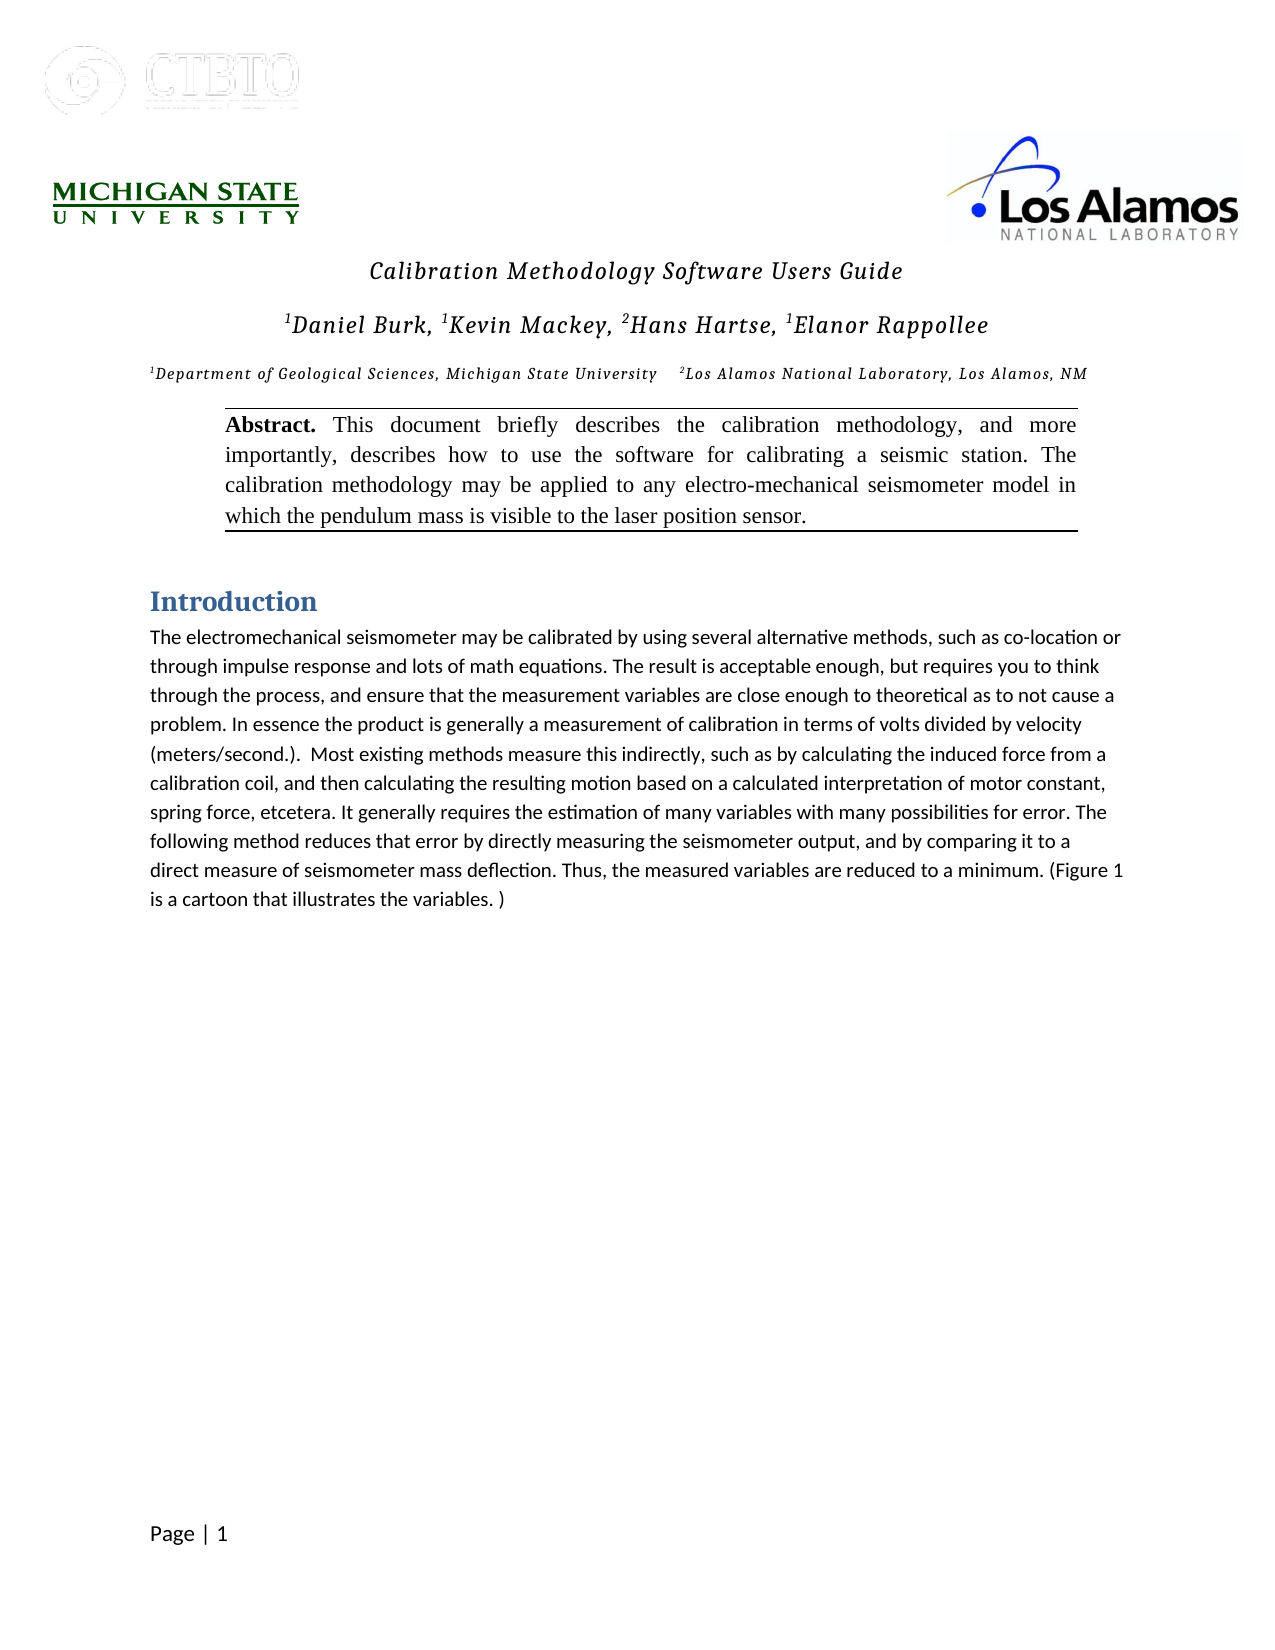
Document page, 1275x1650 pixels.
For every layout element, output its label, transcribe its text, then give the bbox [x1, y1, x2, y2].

subtitle 1Department of Geological Sciences, Michigan State University 2Los Alamos National Laboratory, Los Alamos, NM [150, 364, 1125, 384]
subtitle 1Daniel Burk, 1Kevin Mackey, 2Hans Hartse, 1Elanor Rappollee [150, 311, 1125, 339]
picture [943, 131, 1244, 243]
text Abstract. This document briefly describes the calibration methodology, and more importantly, describes how to use the software for calibrating a seismic station. The calibration methodology may be applied to any electro-mechanical seismometer model in which the pendulum mass is visible to the laser position sensor. [225, 409, 1078, 530]
text The electromechanical seismometer may be calibrated by using several alternative methods, such as co-location or through impulse response and lots of math equations. The result is acceptable enough, but requires you to think through the process, and ensure that the measurement variables are close enough to theoretical as to not cause a problem. In essence the product is generally a measurement of calibration in terms of volts divided by velocity (meters/second.). Most existing methods measure this indirectly, such as by calculating the induced force from a calibration coil, and then calculating the resulting motion based on a calculated interpretation of motor constant, spring force, etcetera. It generally requires the estimation of many variables with many possibilities for error. The following method reduces that error by directly measuring the seismometer output, and by comparing it to a direct measure of seismometer mass deflection. Thus, the measured variables are reduced to a minimum. (Figure 1 is a cartoon that illustrates the variables. ) [150, 624, 1125, 912]
subtitle Introduction [150, 586, 1125, 619]
subtitle Calibration Methodology Software Users Guide [150, 257, 1125, 286]
